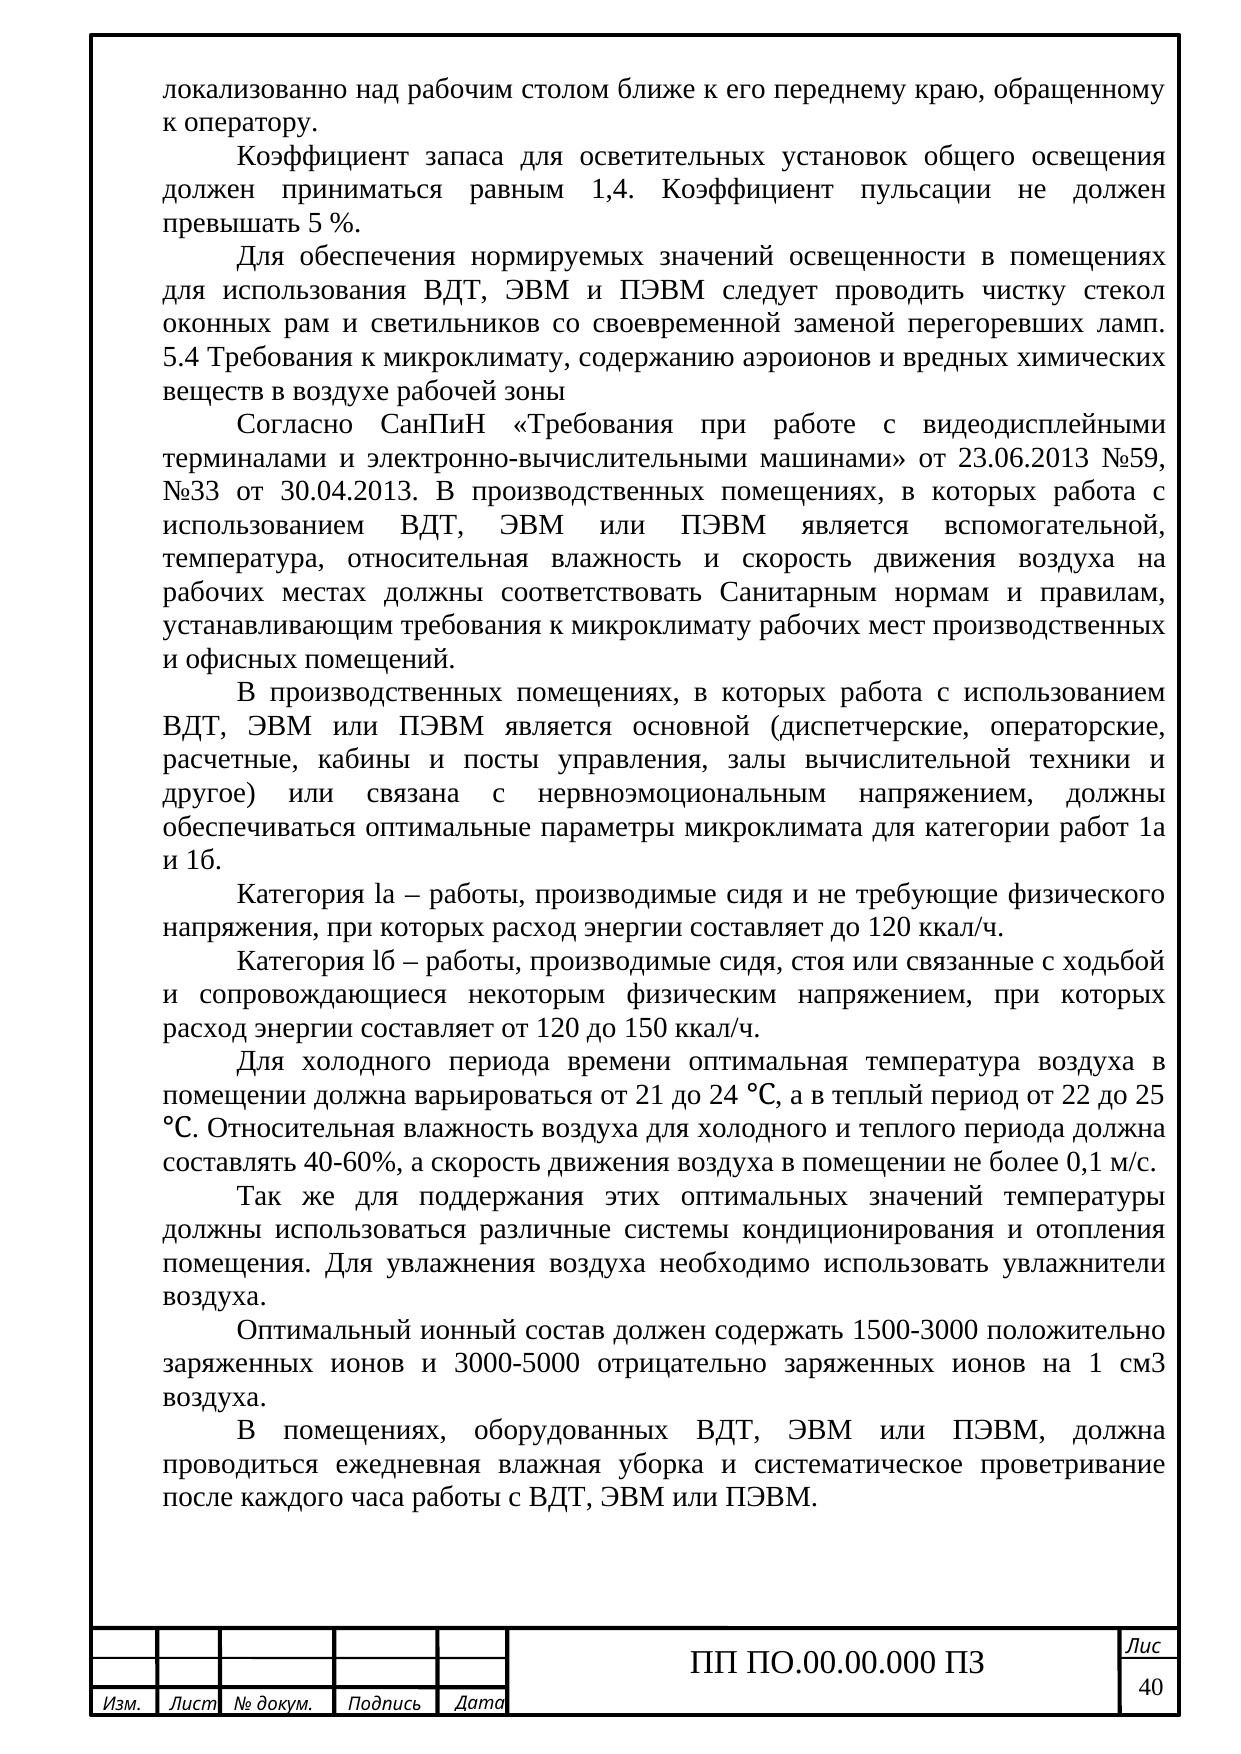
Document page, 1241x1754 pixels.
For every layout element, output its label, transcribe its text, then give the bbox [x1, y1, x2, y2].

text Категория lб – работы, производимые сидя, стоя или связанные с ходьбой и сопровождающиеся некоторым физическим напряжением, при которых расход энергии составляет от 120 до 150 ккал/ч. [162, 943, 1167, 1043]
text Коэффициент запаса для осветительных установок общего освещения должен приниматься равным 1,4. Коэффициент пульсации не должен превышать 5 %. [162, 138, 1167, 238]
text В помещениях, оборудованных ВДТ, ЭВМ или ПЭВМ, должна проводиться ежедневная влажная уборка и систематическое проветривание после каждого часа работы с ВДТ, ЭВМ или ПЭВМ. [162, 1412, 1167, 1513]
text В производственных помещениях, в которых работа с использованием ВДТ, ЭВМ или ПЭВМ является основной (диспетчерские, операторские, расчетные, кабины и посты управления, залы вычислительной техники и другое) или связана с нервноэмоциональным напряжением, должны обеспечиваться оптимальные параметры микроклимата для категории работ 1а и 1б. [162, 674, 1167, 876]
text Для холодного периода времени оптимальная температура воздуха в помещении должна варьироваться от 21 до 24 ℃, а в теплый период от 22 до 25 ℃. Относительная влажность воздуха для холодного и теплого периода должна составлять 40-60%, а скорость движения воздуха в помещении не более 0,1 м/с. [162, 1043, 1167, 1178]
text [162, 71, 1167, 138]
text Согласно СанПиН «Требования при работе с видеодисплейными терминалами и электронно-вычислительными машинами» от 23.06.2013 №59, №33 от 30.04.2013. В производственных помещениях, в которых работа с использованием ВДТ, ЭВМ или ПЭВМ является вспомогательной, температура, относительная влажность и скорость движения воздуха на рабочих местах должны соответствовать Санитарным нормам и правилам, устанавливающим требования к микроклимату рабочих мест производственных и офисных помещений. [162, 406, 1167, 674]
text Оптимальный ионный состав должен содержать 1500-3000 положительно заряженных ионов и 3000-5000 отрицательно заряженных ионов на 1 см3 воздуха. [162, 1312, 1167, 1412]
text Так же для поддержания этих оптимальных значений температуры должны использоваться различные системы кондиционирования и отопления помещения. Для увлажнения воздуха необходимо использовать увлажнители воздуха. [162, 1178, 1167, 1312]
text Категория la – работы, производимые сидя и не требующие физического напряжения, при которых расход энергии составляет до 120 ккал/ч. [162, 876, 1167, 943]
text Для обеспечения нормируемых значений освещенности в помещениях для использования ВДТ, ЭВМ и ПЭВМ следует проводить чистку стекол оконных рам и светильников со своевременной заменой перегоревших ламп. 5.4 Требования к микроклимату, содержанию аэроионов и вредных химических веществ в воздухе рабочей зоны [162, 238, 1167, 406]
